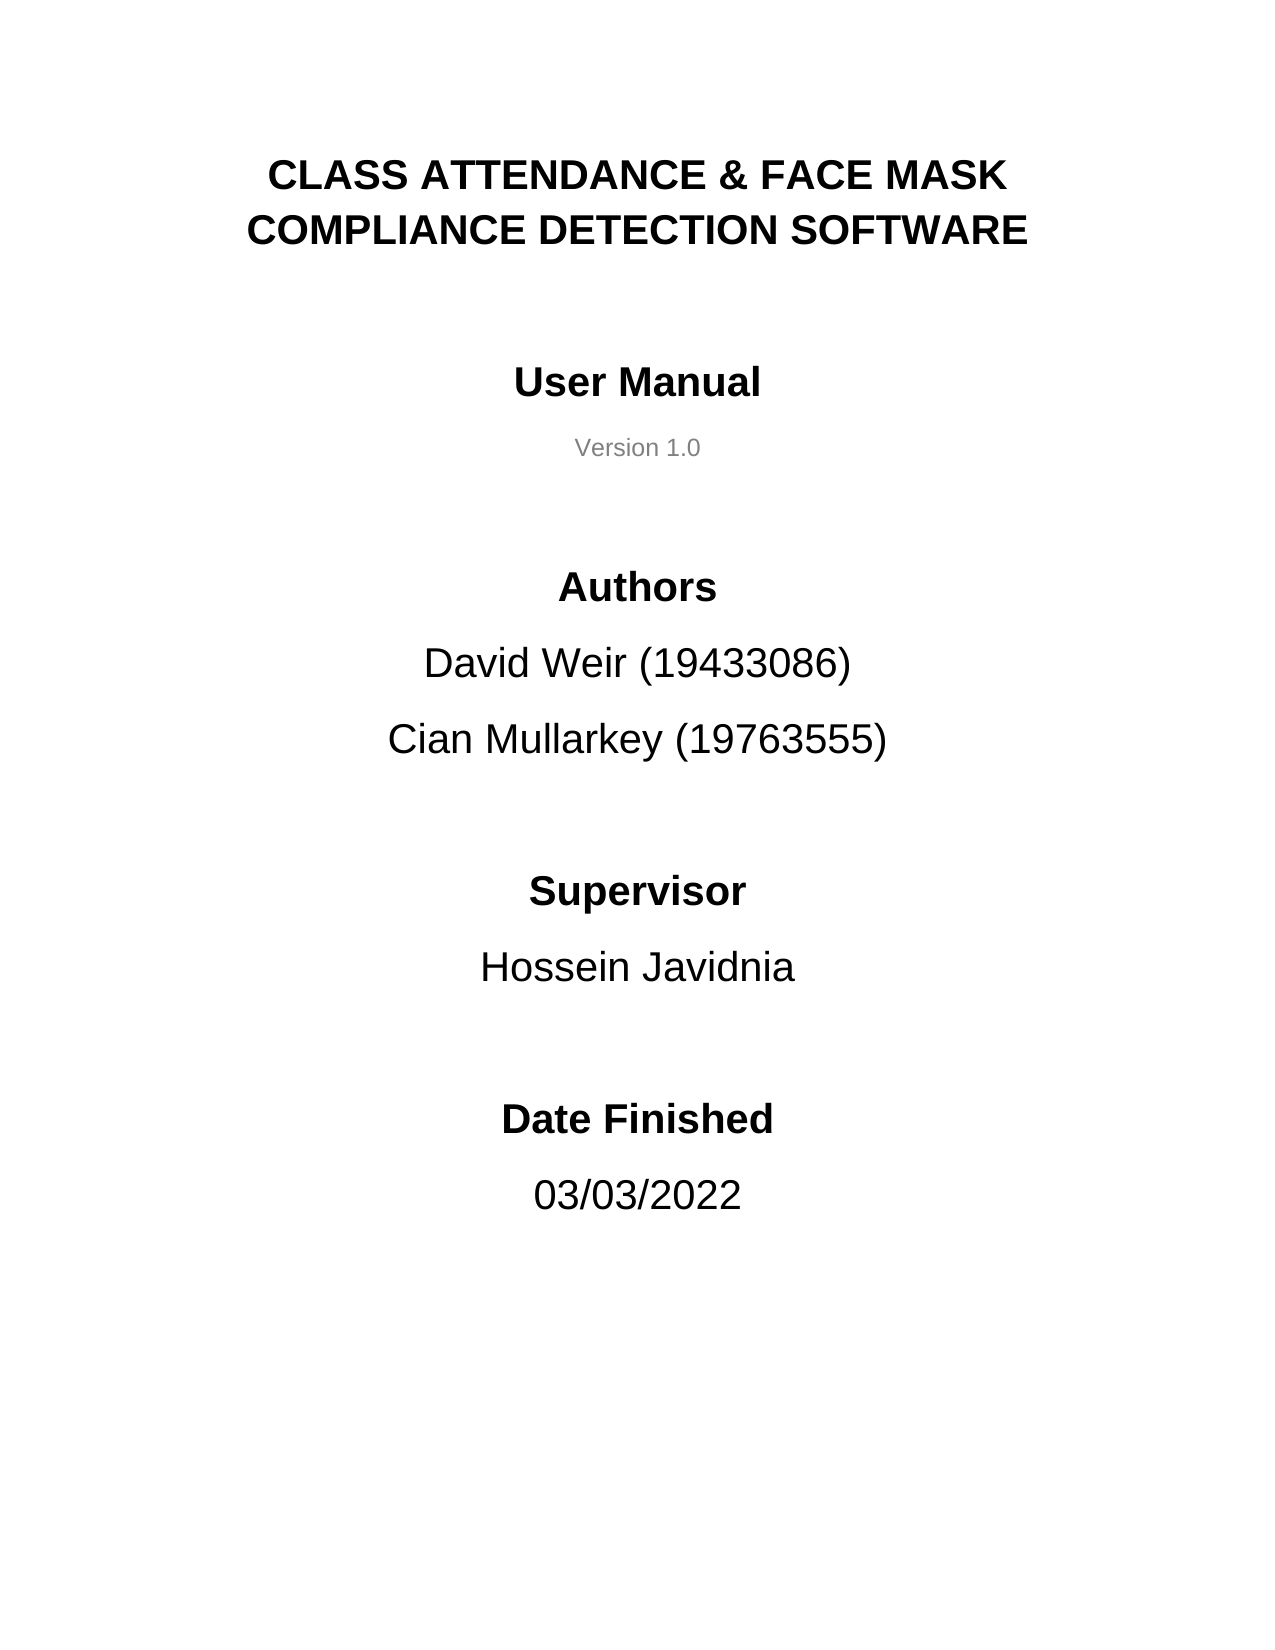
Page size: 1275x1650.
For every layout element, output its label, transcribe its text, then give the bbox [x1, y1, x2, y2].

text CLASS ATTENDANCE & FACE MASK COMPLIANCE DETECTION SOFTWARE [150, 150, 1125, 253]
text 03/03/2022 [150, 1170, 1125, 1218]
text Hossein Javidnia [150, 942, 1125, 990]
text User Manual [150, 357, 1125, 405]
text Date Finished [150, 1094, 1125, 1142]
text Cian Mullarkey (19763555) [150, 714, 1125, 762]
text Supervisor [150, 866, 1125, 914]
text Authors [150, 563, 1125, 611]
text David Weir (19433086) [150, 639, 1125, 687]
text Version 1.0 [150, 433, 1125, 462]
